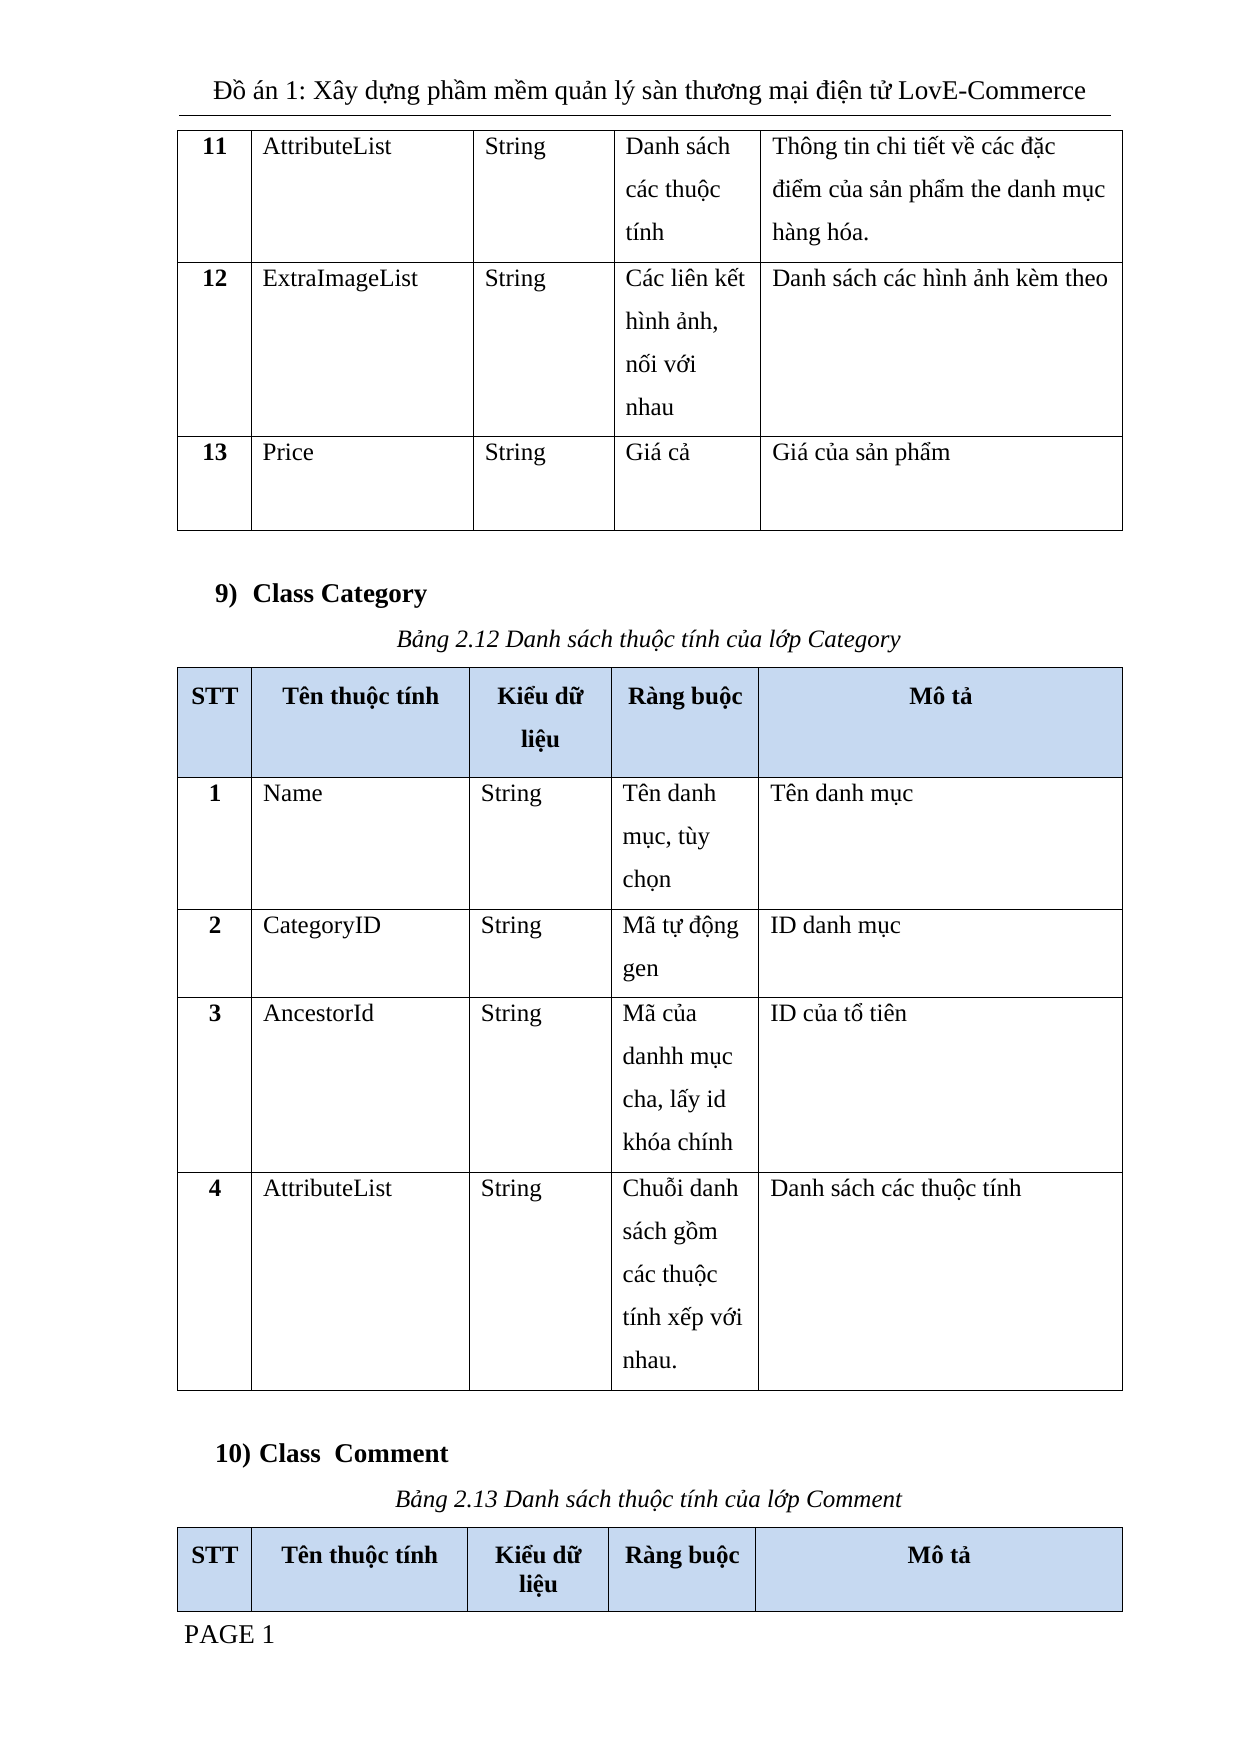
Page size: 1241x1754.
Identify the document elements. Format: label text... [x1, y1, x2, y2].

text Bảng 2.13 Danh sách thuộc tính của lớp Comment [177, 1484, 1122, 1513]
table_cell Tên danh mục, tùy chọn [612, 778, 758, 909]
table_cell ID danh mục [759, 910, 1122, 997]
table_cell AncestorId [252, 998, 469, 1172]
table_cell 3 [178, 998, 251, 1172]
table_cell String [470, 910, 611, 997]
table_cell String [474, 131, 614, 262]
table_cell Thông tin chi tiết về các đặc điểm của sản phẩm the danh mục hàng hóa. [761, 131, 1122, 262]
table_cell 12 [178, 263, 251, 436]
table_cell AttributeList [252, 1173, 469, 1389]
table_header Kiểu dữ liệu [470, 668, 611, 777]
table_cell Giá của sản phẩm [761, 437, 1122, 530]
table_cell Danh sách các hình ảnh kèm theo [761, 263, 1122, 436]
table_header STT [178, 668, 251, 777]
text Bảng 2.12 Danh sách thuộc tính của lớp Category [177, 624, 1122, 653]
table_cell Price [252, 437, 473, 530]
table_cell 13 [178, 437, 251, 530]
table_header Tên thuộc tính [252, 668, 469, 777]
table_header Mô tả [759, 668, 1122, 777]
list Class Comment [215, 1437, 1122, 1468]
table_cell Giá cả [615, 437, 760, 530]
table_cell 2 [178, 910, 251, 997]
table_cell Name [252, 778, 469, 909]
table_header Mô tả [756, 1528, 1122, 1611]
table_cell Danh sách các thuộc tính [759, 1173, 1122, 1389]
table_cell String [470, 998, 611, 1172]
table_cell 11 [178, 131, 251, 262]
list Class Category [215, 577, 1122, 608]
table_header Ràng buộc [612, 668, 758, 777]
table_cell AttributeList [252, 131, 473, 262]
table_cell Mã của danhh mục cha, lấy id khóa chính [612, 998, 758, 1172]
table_cell Danh sách các thuộc tính [615, 131, 760, 262]
table_cell Chuỗi danh sách gồm các thuộc tính xếp với nhau. [612, 1173, 758, 1389]
table_cell ID của tổ tiên [759, 998, 1122, 1172]
table_cell ExtraImageList [252, 263, 473, 436]
table_cell Mã tự động gen [612, 910, 758, 997]
table_cell String [470, 778, 611, 909]
table_cell String [474, 437, 614, 530]
table_cell 4 [178, 1173, 251, 1389]
table_header Tên thuộc tính [252, 1528, 467, 1611]
table_cell String [470, 1173, 611, 1389]
table_cell String [474, 263, 614, 436]
table_cell CategoryID [252, 910, 469, 997]
table_cell Các liên kết hình ảnh, nối với nhau [615, 263, 760, 436]
table_header Ràng buộc [609, 1528, 755, 1611]
table_cell 1 [178, 778, 251, 909]
table_header Kiểu dữ liệu [468, 1528, 608, 1611]
table_header STT [178, 1528, 251, 1611]
table_cell Tên danh mục [759, 778, 1122, 909]
